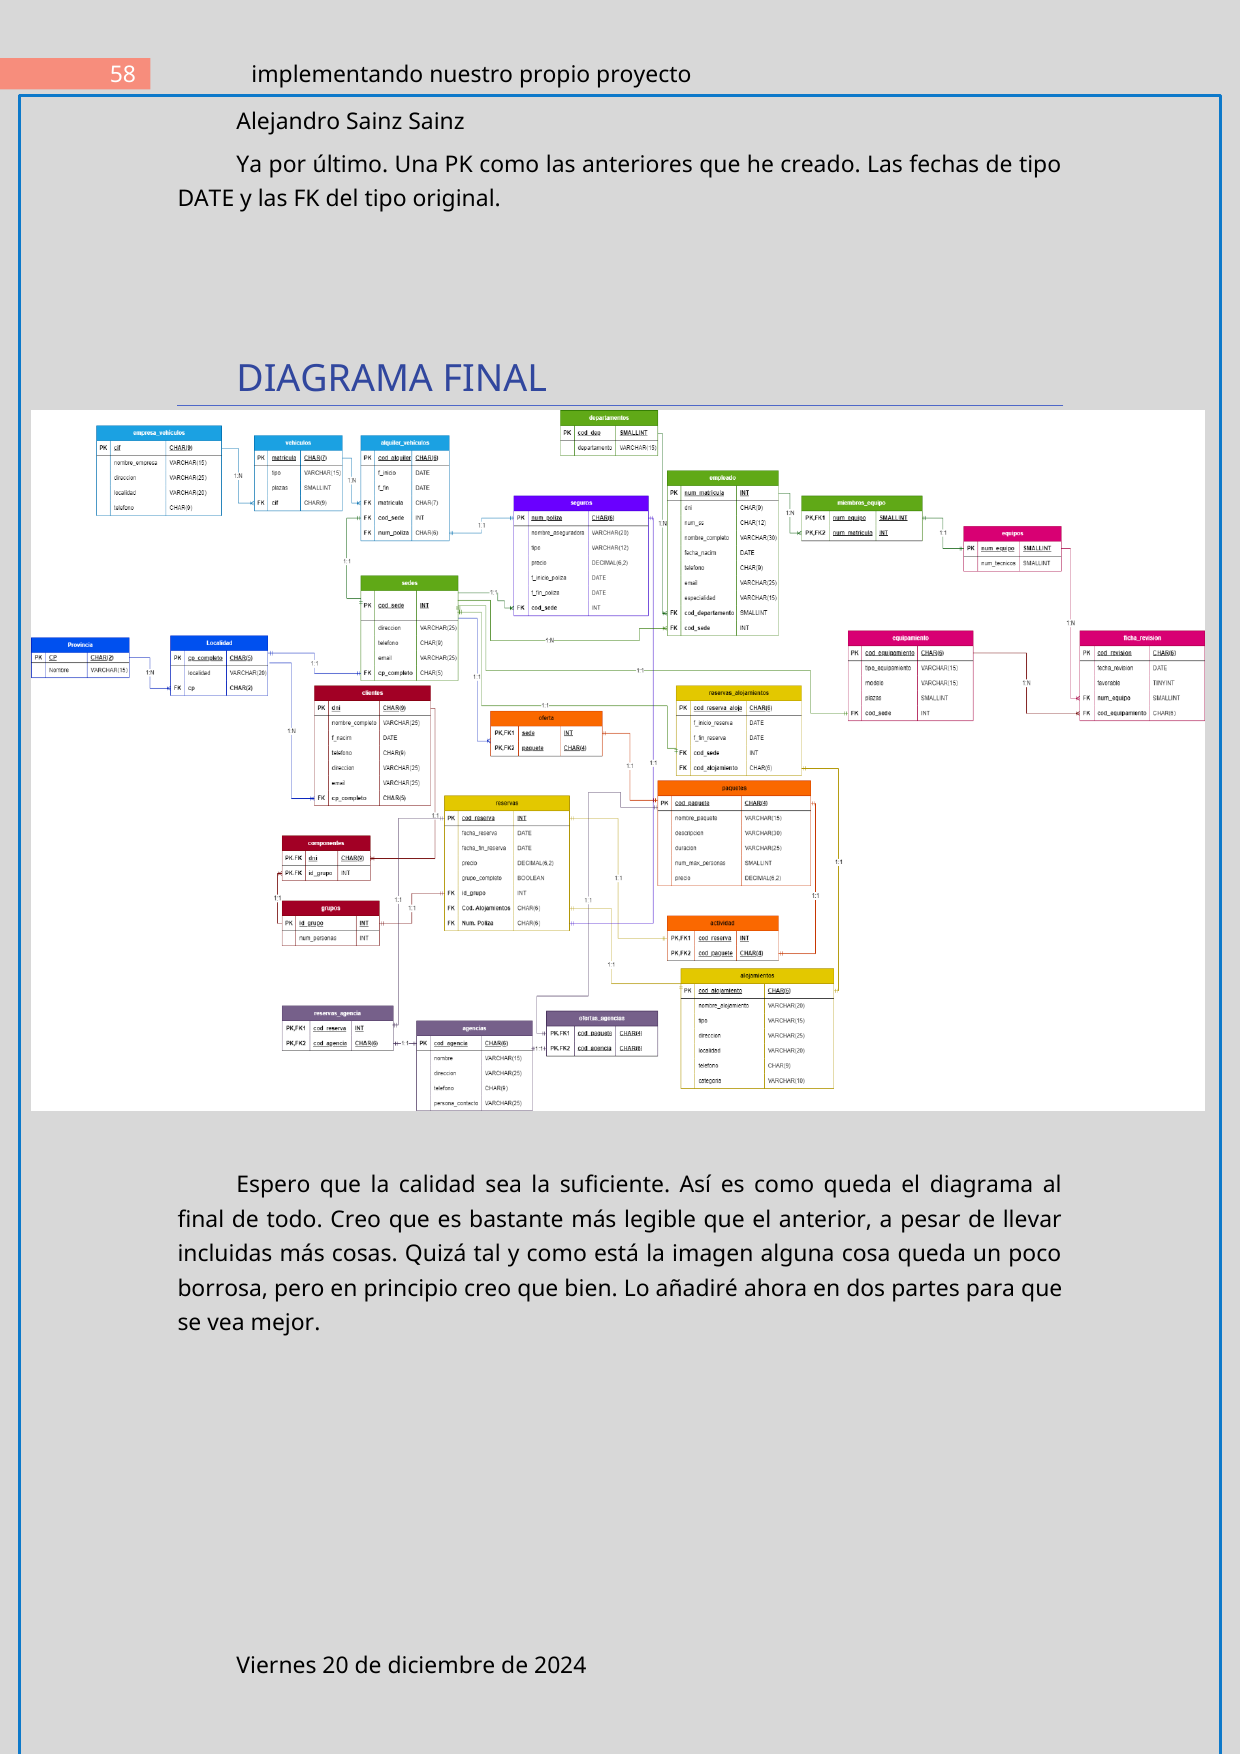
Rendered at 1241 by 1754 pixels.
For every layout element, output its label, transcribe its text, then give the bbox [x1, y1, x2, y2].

picture [31, 410, 1205, 1111]
text Ya por último. Una PK como las anteriores que he creado. Las fechas de tipo DATE y las FK del tipo original. [177, 148, 1063, 213]
subtitle DIAGRAMA FINAL [177, 352, 1063, 405]
text Espero que la calidad sea la suficiente. Así es como queda el diagrama al final de todo. Creo que es bastante más legible que el anterior, a pesar de llevar incluidas más cosas. Quizá tal y como está la imagen alguna cosa queda un poco borrosa, pero en principio creo que bien. Lo añadiré ahora en dos partes para que se vea mejor. [177, 1168, 1063, 1337]
